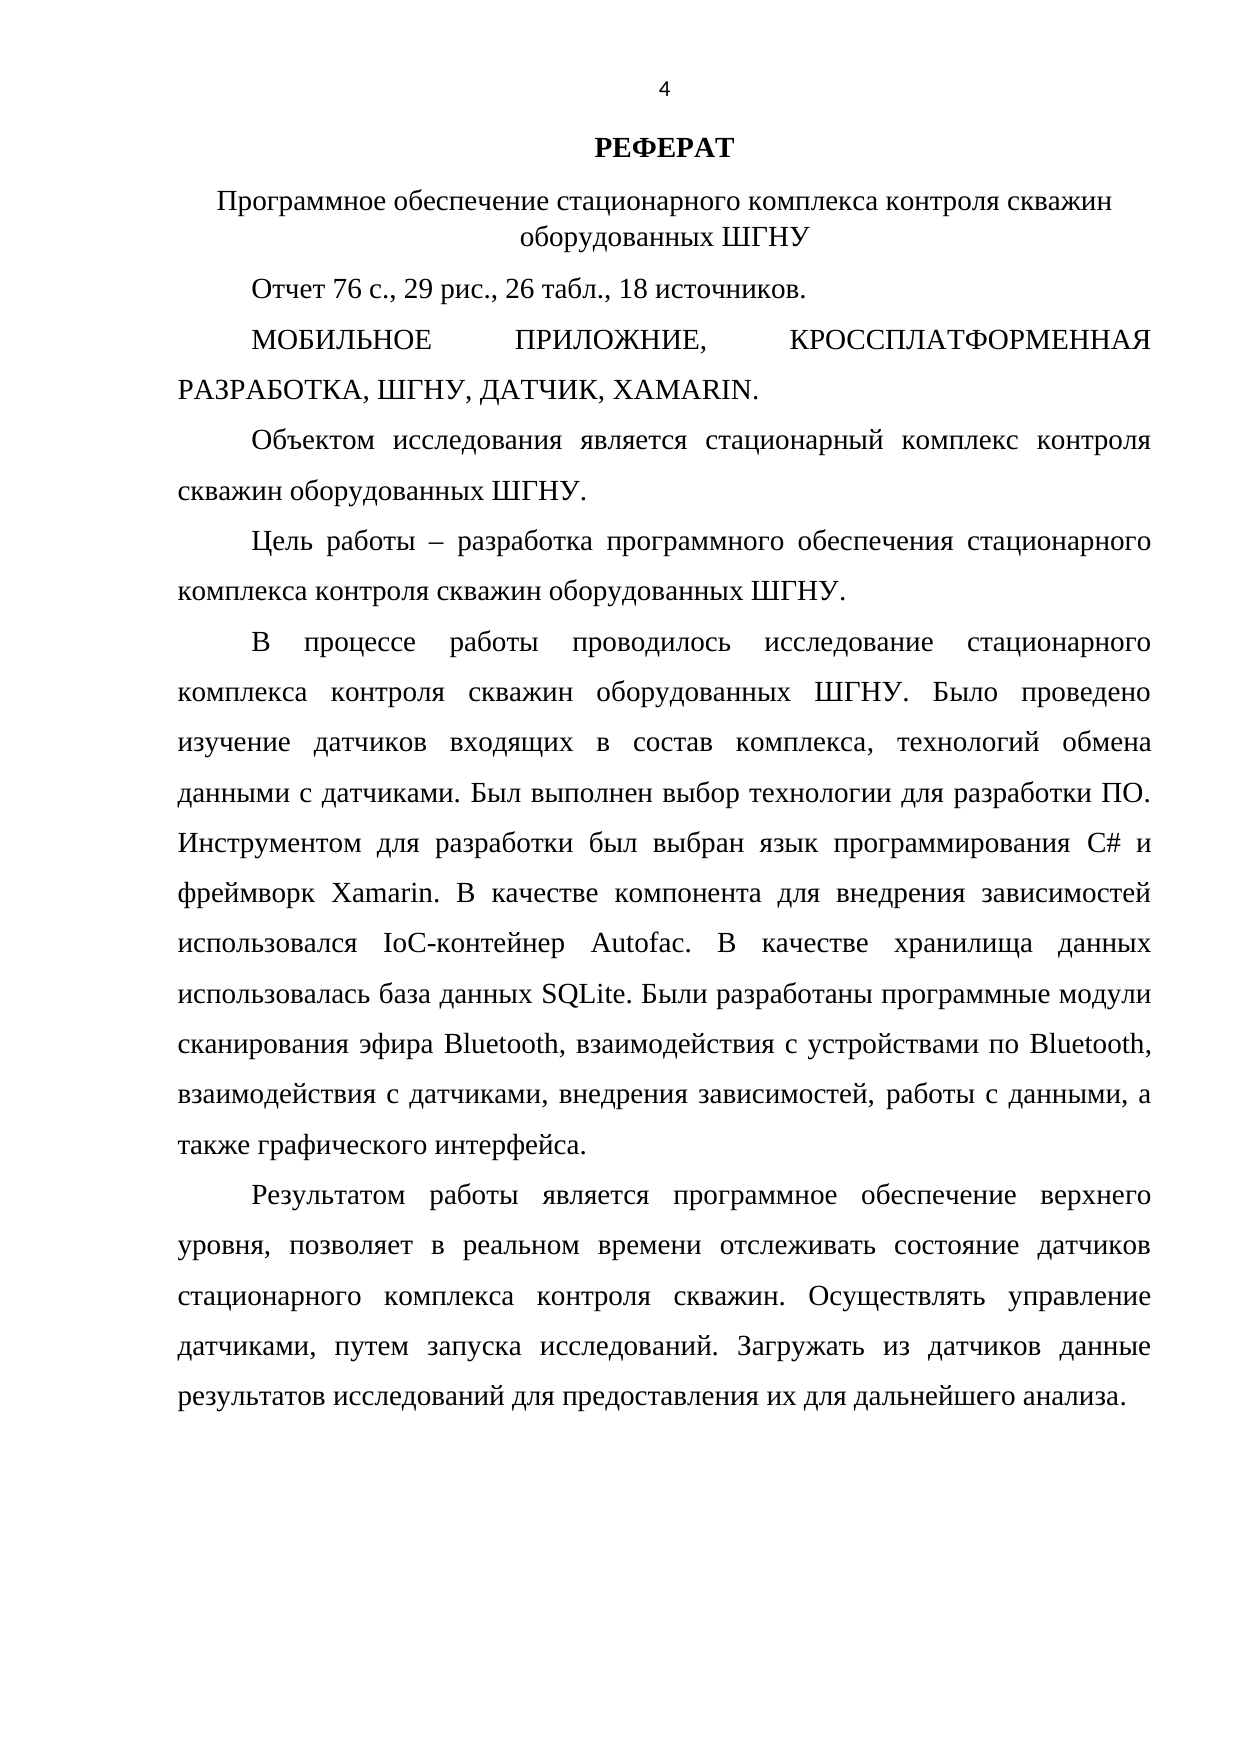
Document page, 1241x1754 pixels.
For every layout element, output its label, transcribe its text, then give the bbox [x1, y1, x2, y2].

text РЕФЕРАТ [177, 130, 1152, 163]
text В процессе работы проводилось исследование стационарного комплекса контроля скважин оборудованных ШГНУ. Было проведено изучение датчиков входящих в состав комплекса, технологий обмена данными с датчиками. Был выполнен выбор технологии для разработки ПО. Инструментом для разработки был выбран язык программирования C# и фреймворк Xamarin. В качестве компонента для внедрения зависимостей использовался IoC-контейнер Autofac. В качестве хранилища данных использовалась база данных SQLite. Были разработаны программные модули сканирования эфира Bluetooth, взаимодействия с устройствами по Bluetooth, взаимодействия с датчиками, внедрения зависимостей, работы с данными, а также графического интерфейса. [177, 624, 1152, 1160]
text Объектом исследования является стационарный комплекс контроля скважин оборудованных ШГНУ. [177, 422, 1152, 506]
text МОБИЛЬНОЕ ПРИЛОЖНИЕ, КРОССПЛАТФОРМЕННАЯ РАЗРАБОТКА, ШГНУ, ДАТЧИК, XAMARIN. [177, 322, 1152, 406]
text Программное обеспечение стационарного комплекса контроля скважин оборудованных ШГНУ [177, 183, 1152, 252]
text Цель работы – разработка программного обеспечения стационарного комплекса контроля скважин оборудованных ШГНУ. [177, 523, 1152, 607]
text Результатом работы является программное обеспечение верхнего уровня, позволяет в реальном времени отслеживать состояние датчиков стационарного комплекса контроля скважин. Осуществлять управление датчиками, путем запуска исследований. Загружать из датчиков данные результатов исследований для предоставления их для дальнейшего анализа. [177, 1177, 1152, 1412]
text Отчет 76 с., 29 рис., 26 табл., 18 источников. [177, 272, 1152, 305]
